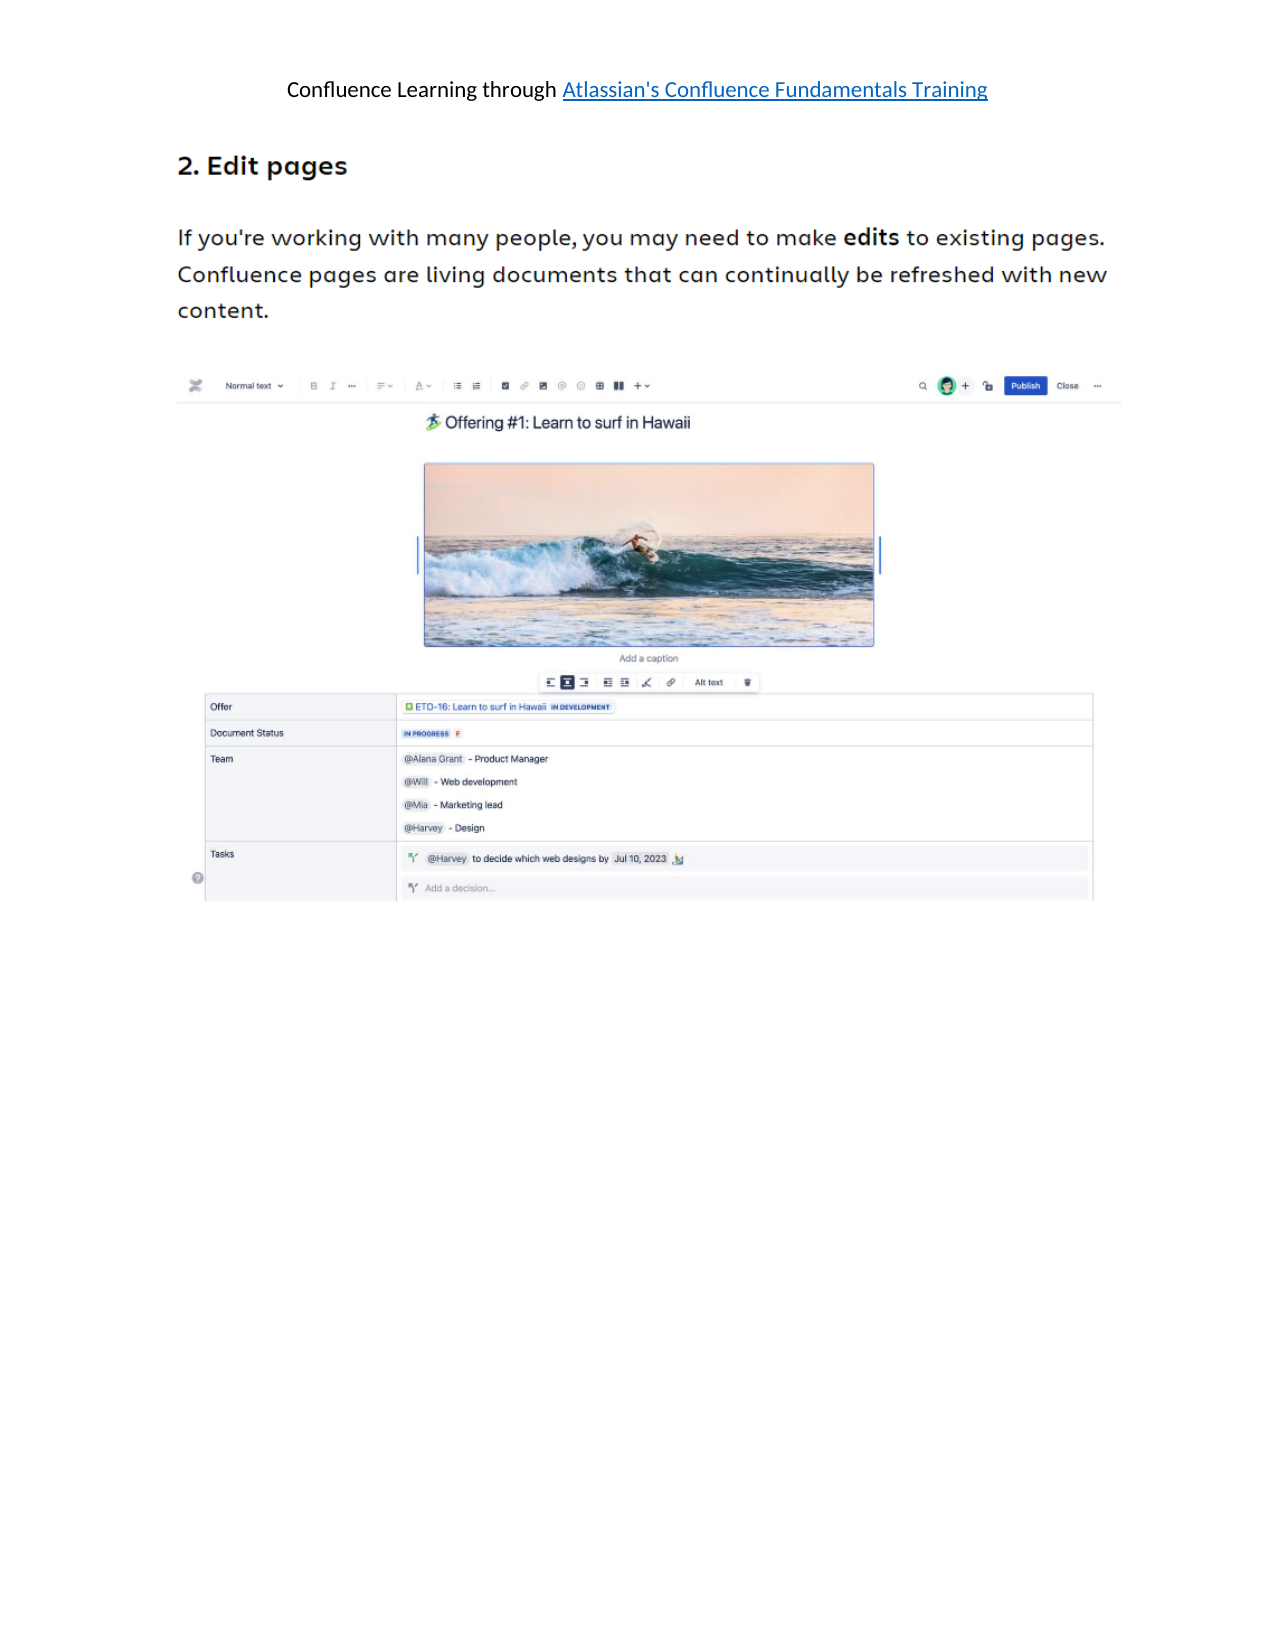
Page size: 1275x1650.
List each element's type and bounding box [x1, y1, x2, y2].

picture [150, 150, 1125, 918]
